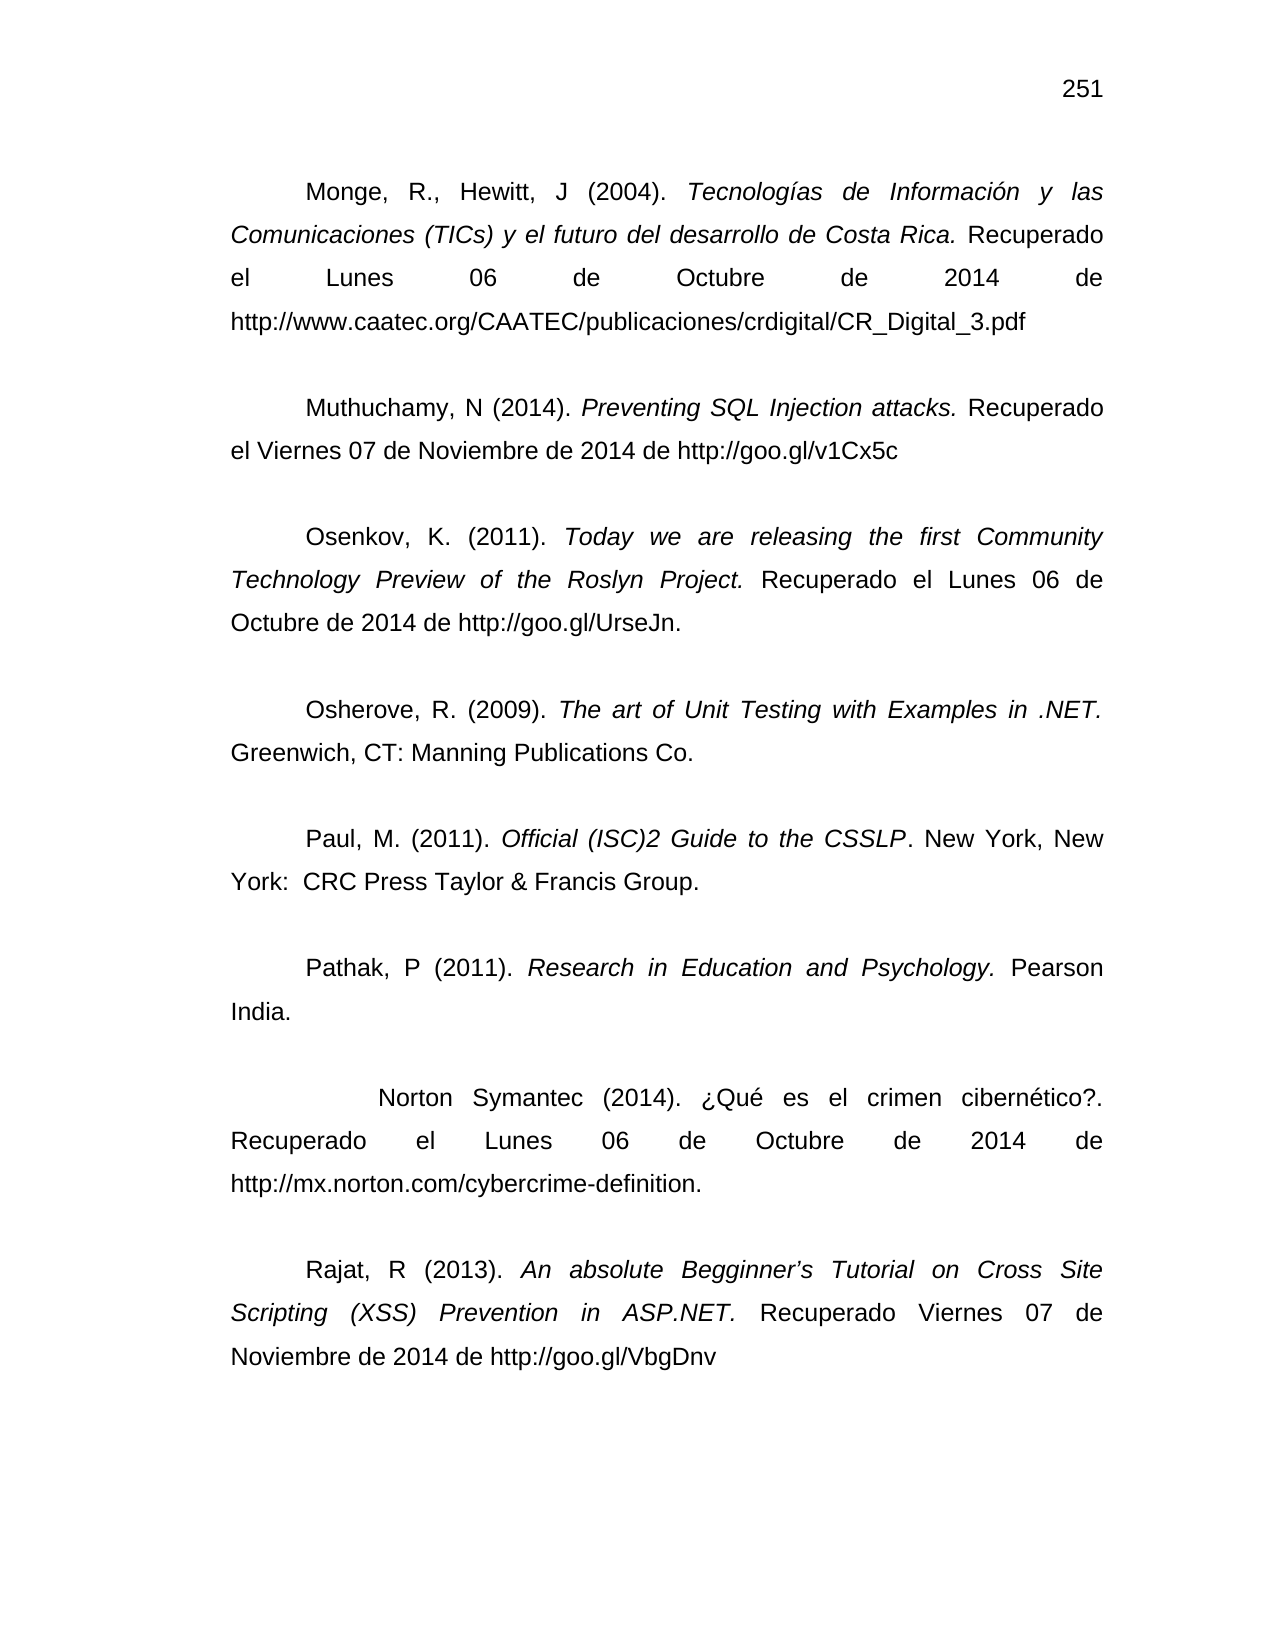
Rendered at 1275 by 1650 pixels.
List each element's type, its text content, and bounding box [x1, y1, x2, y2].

text Osherove, R. (2009). The art of Unit Testing with Examples in .NET. Greenwich, CT: Manning Publications Co. [230, 695, 1104, 767]
text Pathak, P (2011). Research in Education and Psychology. Pearson India. [230, 953, 1104, 1025]
text Muthuchamy, N (2014). Preventing SQL Injection attacks. Recuperado el Viernes 07 de Noviembre de 2014 de http://goo.gl/v1Cx5c [230, 393, 1104, 465]
text Osenkov, K. (2011). Today we are releasing the first Community Technology Preview of the Roslyn Project. Recuperado el Lunes 06 de Octubre de 2014 de http://goo.gl/UrseJn. [230, 522, 1104, 637]
text Rajat, R (2013). An absolute Begginner’s Tutorial on Cross Site Scripting (XSS) Prevention in ASP.NET. Recuperado Viernes 07 de Noviembre de 2014 de http://goo.gl/VbgDnv [230, 1255, 1104, 1370]
text Monge, R., Hewitt, J (2004). Tecnologías de Información y las Comunicaciones (TICs) y el futuro del desarrollo de Costa Rica. Recuperado el Lunes 06 de Octubre de 2014 de http://www.caatec.org/CAATEC/publicaciones/crdigital/CR_Digital_3.pdf [230, 177, 1104, 335]
text Paul, M. (2011). Official (ISC)2 Guide to the CSSLP. New York, New York: CRC Press Taylor & Francis Group. [230, 824, 1104, 896]
text Norton Symantec (2014). ¿Qué es el crimen cibernético?. Recuperado el Lunes 06 de Octubre de 2014 de http://mx.norton.com/cybercrime-definition. [230, 1083, 1104, 1198]
